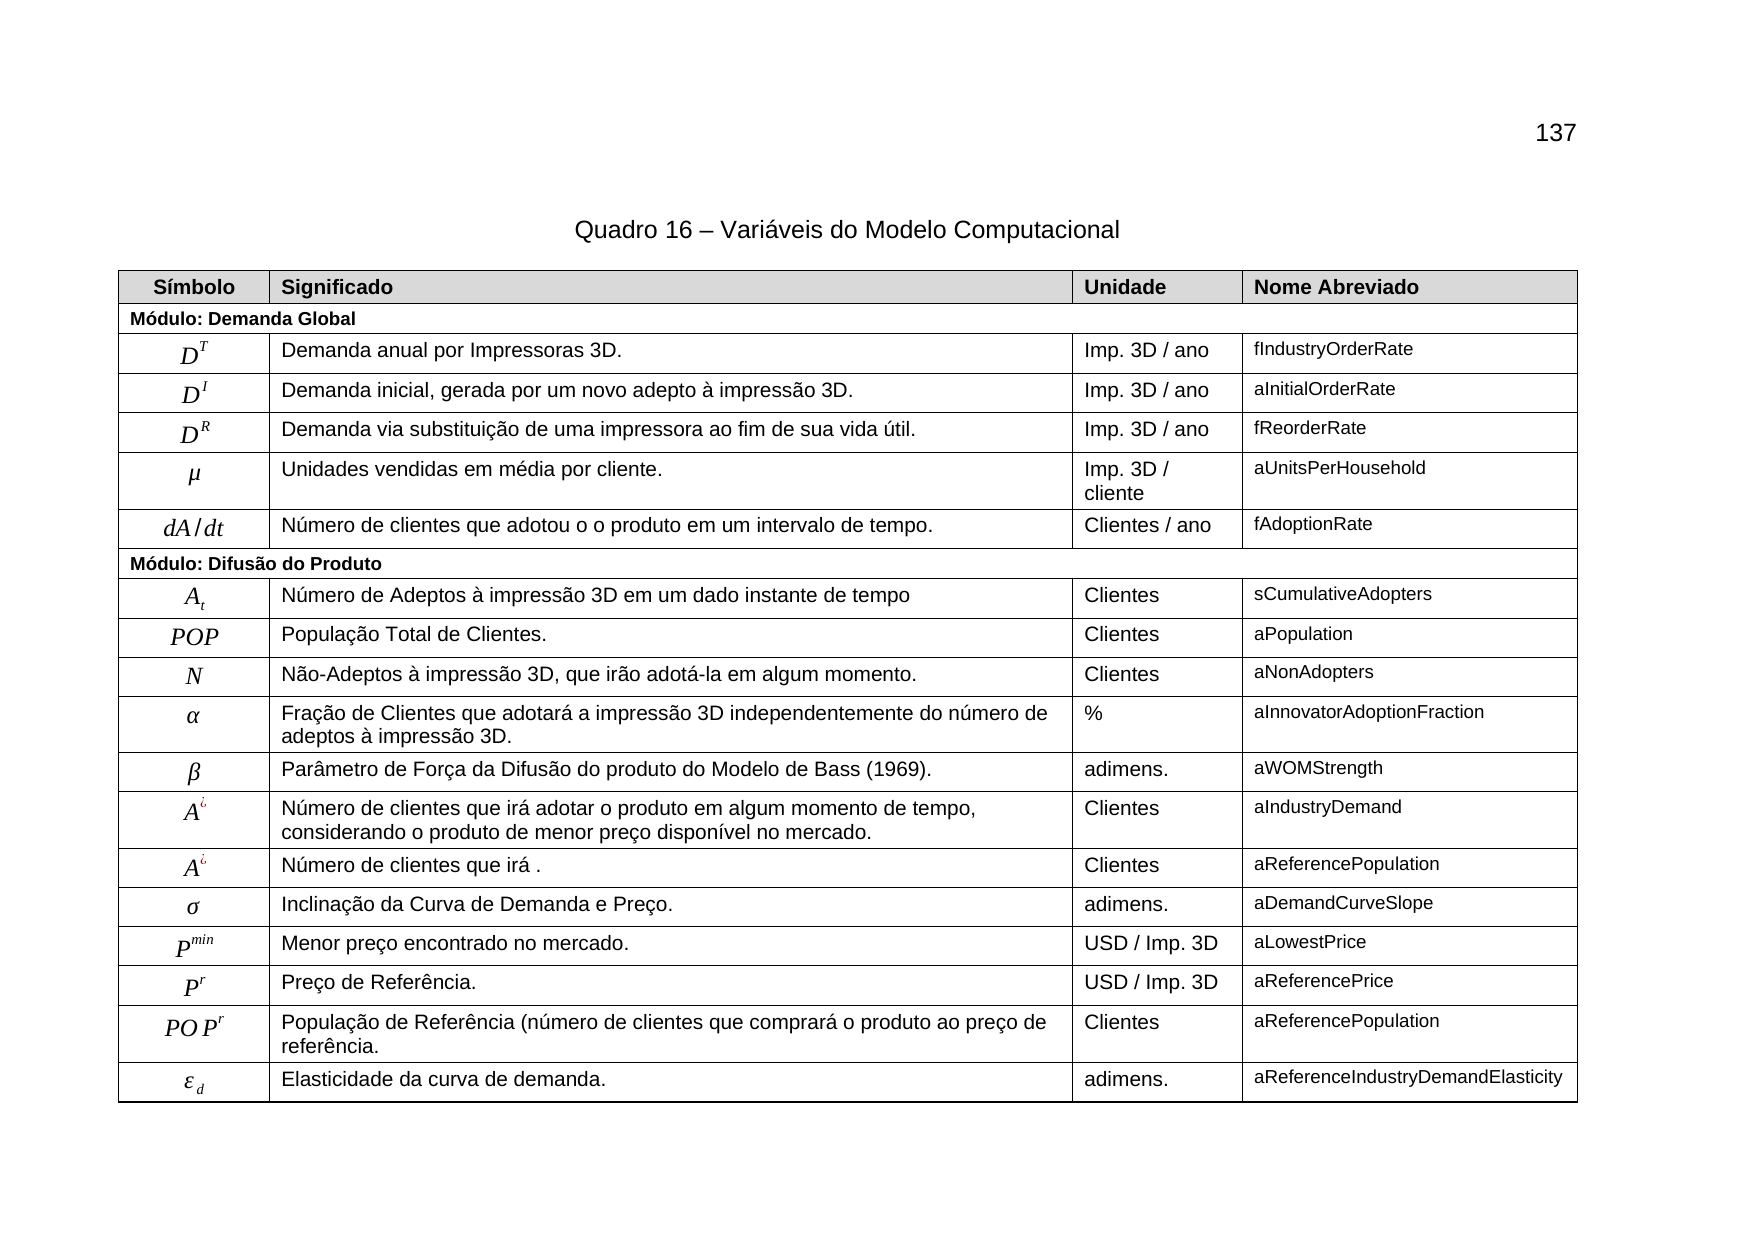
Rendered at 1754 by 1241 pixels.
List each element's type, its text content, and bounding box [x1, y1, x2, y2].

table_cell USD / Imp. 3D [1073, 927, 1242, 965]
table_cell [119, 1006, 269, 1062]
table_cell [119, 658, 269, 696]
table_cell Menor preço encontrado no mercado. [270, 927, 1072, 965]
text Quadro 16 – Variáveis do Modelo Computacional [118, 215, 1577, 243]
table_cell Imp. 3D / cliente [1073, 453, 1242, 508]
table_cell [119, 413, 269, 452]
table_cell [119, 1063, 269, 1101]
table_cell aInnovatorAdoptionFraction [1243, 697, 1577, 752]
table_cell aPopulation [1243, 619, 1577, 657]
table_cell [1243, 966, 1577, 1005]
table_header Unidade [1073, 271, 1242, 303]
table_cell Número de Adeptos à impressão 3D em um dado instante de tempo [270, 579, 1072, 617]
table_cell Fração de Clientes que adotará a impressão 3D independentemente do número de adeptos à impressão 3D. [270, 697, 1072, 752]
table_cell Número de clientes que irá adotar o produto em algum momento de tempo, considerando o produto de menor preço disponível no mercado. [270, 792, 1072, 848]
table_cell Parâmetro de Força da Difusão do produto do Modelo de Bass (1969). [270, 753, 1072, 791]
table_cell aLowestPrice [1243, 927, 1577, 965]
table_cell aIndustryDemand [1243, 792, 1577, 848]
table_header Nome Abreviado [1243, 271, 1577, 303]
table_cell [119, 927, 269, 965]
table_cell Clientes / ano [1073, 510, 1242, 547]
table_cell Demanda anual por Impressoras 3D. [270, 334, 1072, 373]
table_cell aReferencePopulation [1243, 849, 1577, 887]
table_cell [119, 510, 269, 547]
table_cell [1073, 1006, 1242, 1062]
table_cell Clientes [1073, 619, 1242, 657]
table_cell Imp. 3D / ano [1073, 334, 1242, 373]
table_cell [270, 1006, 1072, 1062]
table_cell [119, 888, 269, 926]
table_cell Clientes [1073, 658, 1242, 696]
table_cell aInitialOrderRate [1243, 374, 1577, 412]
table_cell fIndustryOrderRate [1243, 334, 1577, 373]
table_cell [119, 792, 269, 848]
table_cell aWOMStrength [1243, 753, 1577, 791]
table_header Símbolo [119, 271, 269, 303]
table_cell Módulo: Difusão do Produto [119, 549, 1577, 578]
table_cell [119, 849, 269, 887]
table_cell fReorderRate [1243, 413, 1577, 452]
table_cell aDemandCurveSlope [1243, 888, 1577, 926]
table_cell % [1073, 697, 1242, 752]
table_cell Inclinação da Curva de Demanda e Preço. [270, 888, 1072, 926]
table_cell Demanda via substituição de uma impressora ao fim de sua vida útil. [270, 413, 1072, 452]
table_cell [119, 453, 269, 508]
table_cell sCumulativeAdopters [1243, 579, 1577, 617]
table_cell aNonAdopters [1243, 658, 1577, 696]
table_cell [119, 334, 269, 373]
table_cell Clientes [1073, 849, 1242, 887]
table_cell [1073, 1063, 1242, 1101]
table_cell [119, 966, 269, 1005]
table_cell Módulo: Demanda Global [119, 304, 1577, 333]
table_cell [119, 374, 269, 412]
table_cell [119, 697, 269, 752]
table_cell [119, 753, 269, 791]
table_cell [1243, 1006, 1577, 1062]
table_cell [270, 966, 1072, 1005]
table_cell Número de clientes que irá . [270, 849, 1072, 887]
table_cell Demanda inicial, gerada por um novo adepto à impressão 3D. [270, 374, 1072, 412]
table_cell [119, 619, 269, 657]
table_cell adimens. [1073, 753, 1242, 791]
table_cell Imp. 3D / ano [1073, 374, 1242, 412]
table_cell Imp. 3D / ano [1073, 413, 1242, 452]
table_cell Número de clientes que adotou o o produto em um intervalo de tempo. [270, 510, 1072, 547]
table_cell Clientes [1073, 579, 1242, 617]
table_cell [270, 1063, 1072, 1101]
table_header Significado [270, 271, 1072, 303]
table_cell adimens. [1073, 888, 1242, 926]
table_cell [119, 579, 269, 617]
table_cell Unidades vendidas em média por cliente. [270, 453, 1072, 508]
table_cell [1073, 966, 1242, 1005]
table_cell Não-Adeptos à impressão 3D, que irão adotá-la em algum momento. [270, 658, 1072, 696]
table_cell aUnitsPerHousehold [1243, 453, 1577, 508]
table_cell fAdoptionRate [1243, 510, 1577, 547]
table_cell Clientes [1073, 792, 1242, 848]
table_cell População Total de Clientes. [270, 619, 1072, 657]
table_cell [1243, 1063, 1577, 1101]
